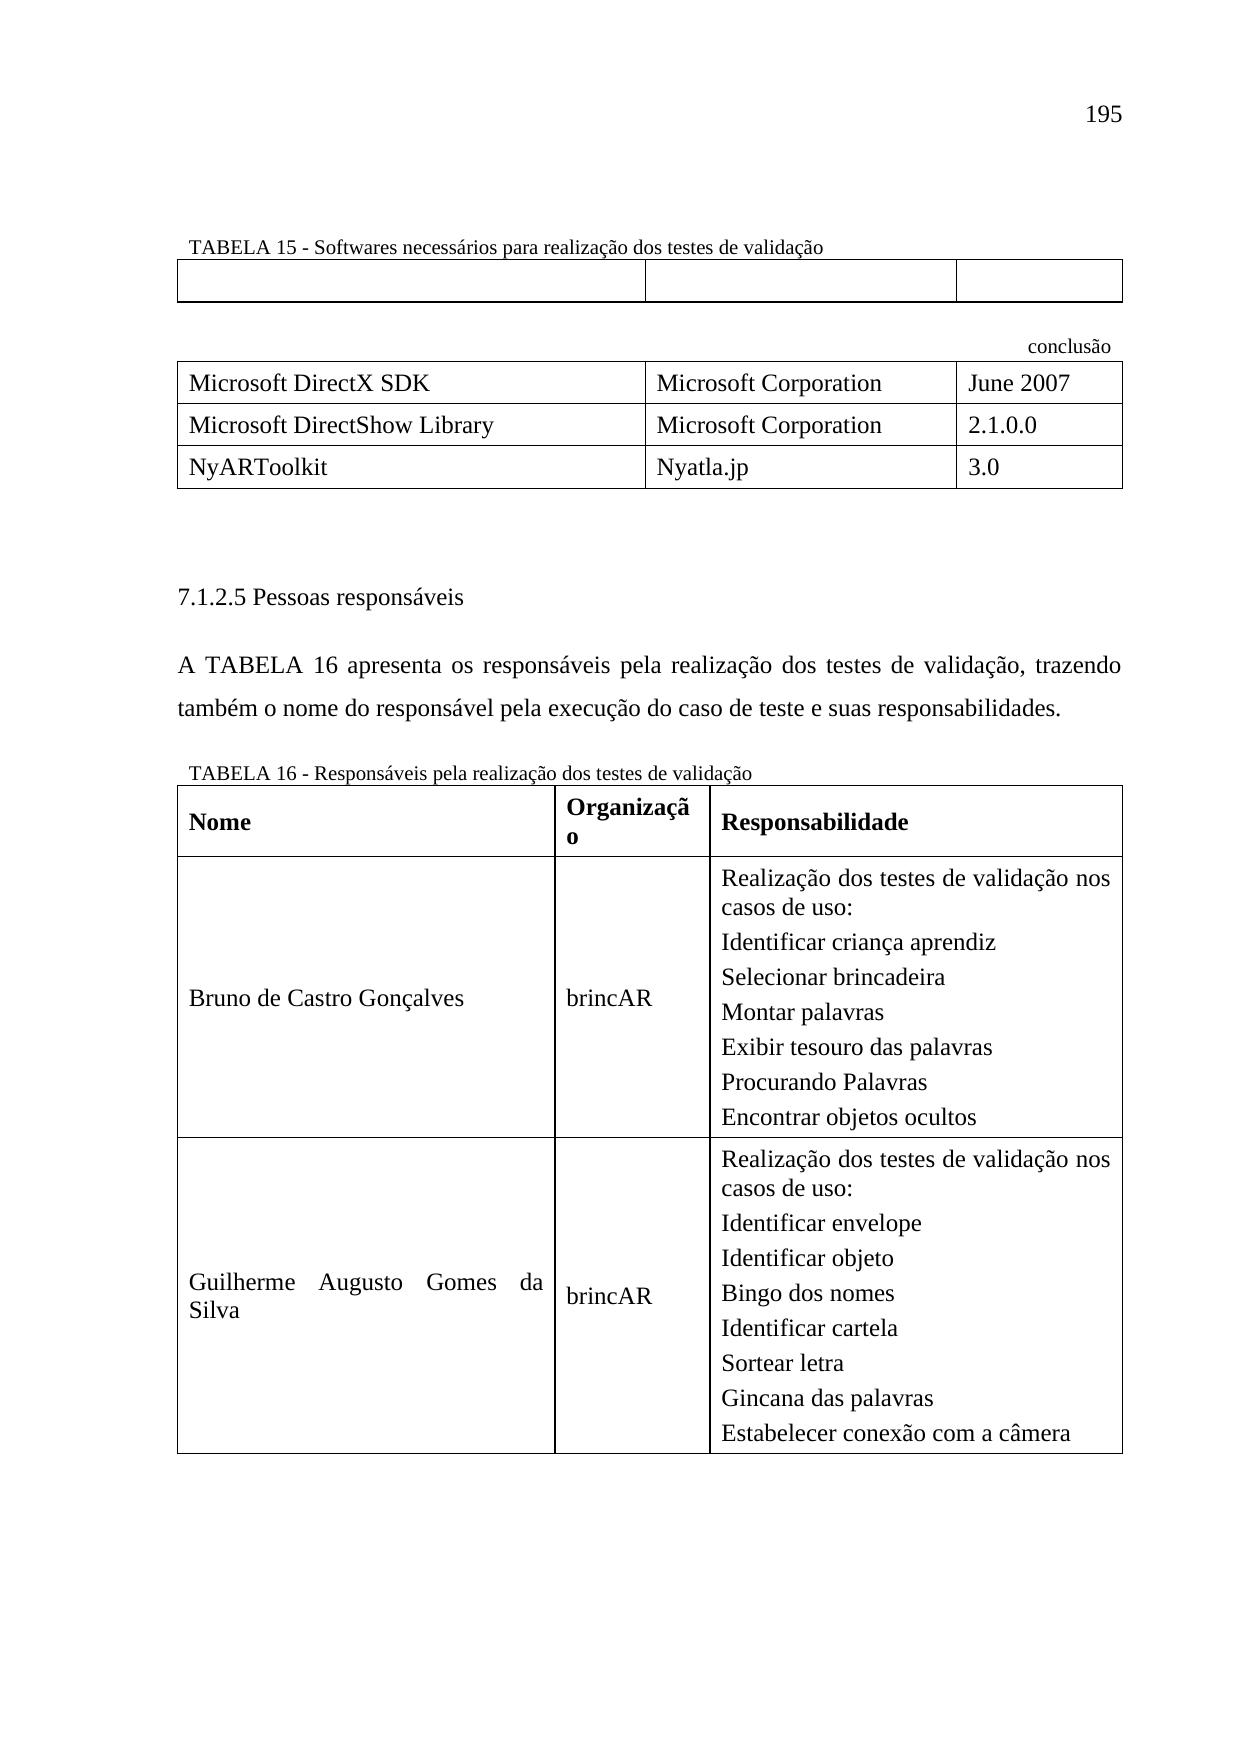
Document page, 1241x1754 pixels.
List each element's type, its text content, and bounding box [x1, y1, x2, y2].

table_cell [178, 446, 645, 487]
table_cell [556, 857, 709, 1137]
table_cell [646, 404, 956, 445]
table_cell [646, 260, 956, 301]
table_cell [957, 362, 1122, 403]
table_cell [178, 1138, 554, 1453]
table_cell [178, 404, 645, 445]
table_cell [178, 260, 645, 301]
text A TABELA 16 apresenta os responsáveis pela realização dos testes de validação, trazendo também o nome do responsável pela execução do caso de teste e suas responsabilidades. [177, 650, 1122, 722]
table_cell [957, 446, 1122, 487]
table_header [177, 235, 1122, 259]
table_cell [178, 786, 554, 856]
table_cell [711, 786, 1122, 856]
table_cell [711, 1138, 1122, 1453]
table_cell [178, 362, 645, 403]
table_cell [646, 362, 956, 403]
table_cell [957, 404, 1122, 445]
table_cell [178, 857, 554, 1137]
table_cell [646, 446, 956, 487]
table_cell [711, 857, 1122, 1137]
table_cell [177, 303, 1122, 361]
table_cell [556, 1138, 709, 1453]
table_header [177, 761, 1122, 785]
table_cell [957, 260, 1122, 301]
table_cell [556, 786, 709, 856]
subtitle 7.1.2.5 Pessoas responsáveis [177, 582, 1122, 610]
